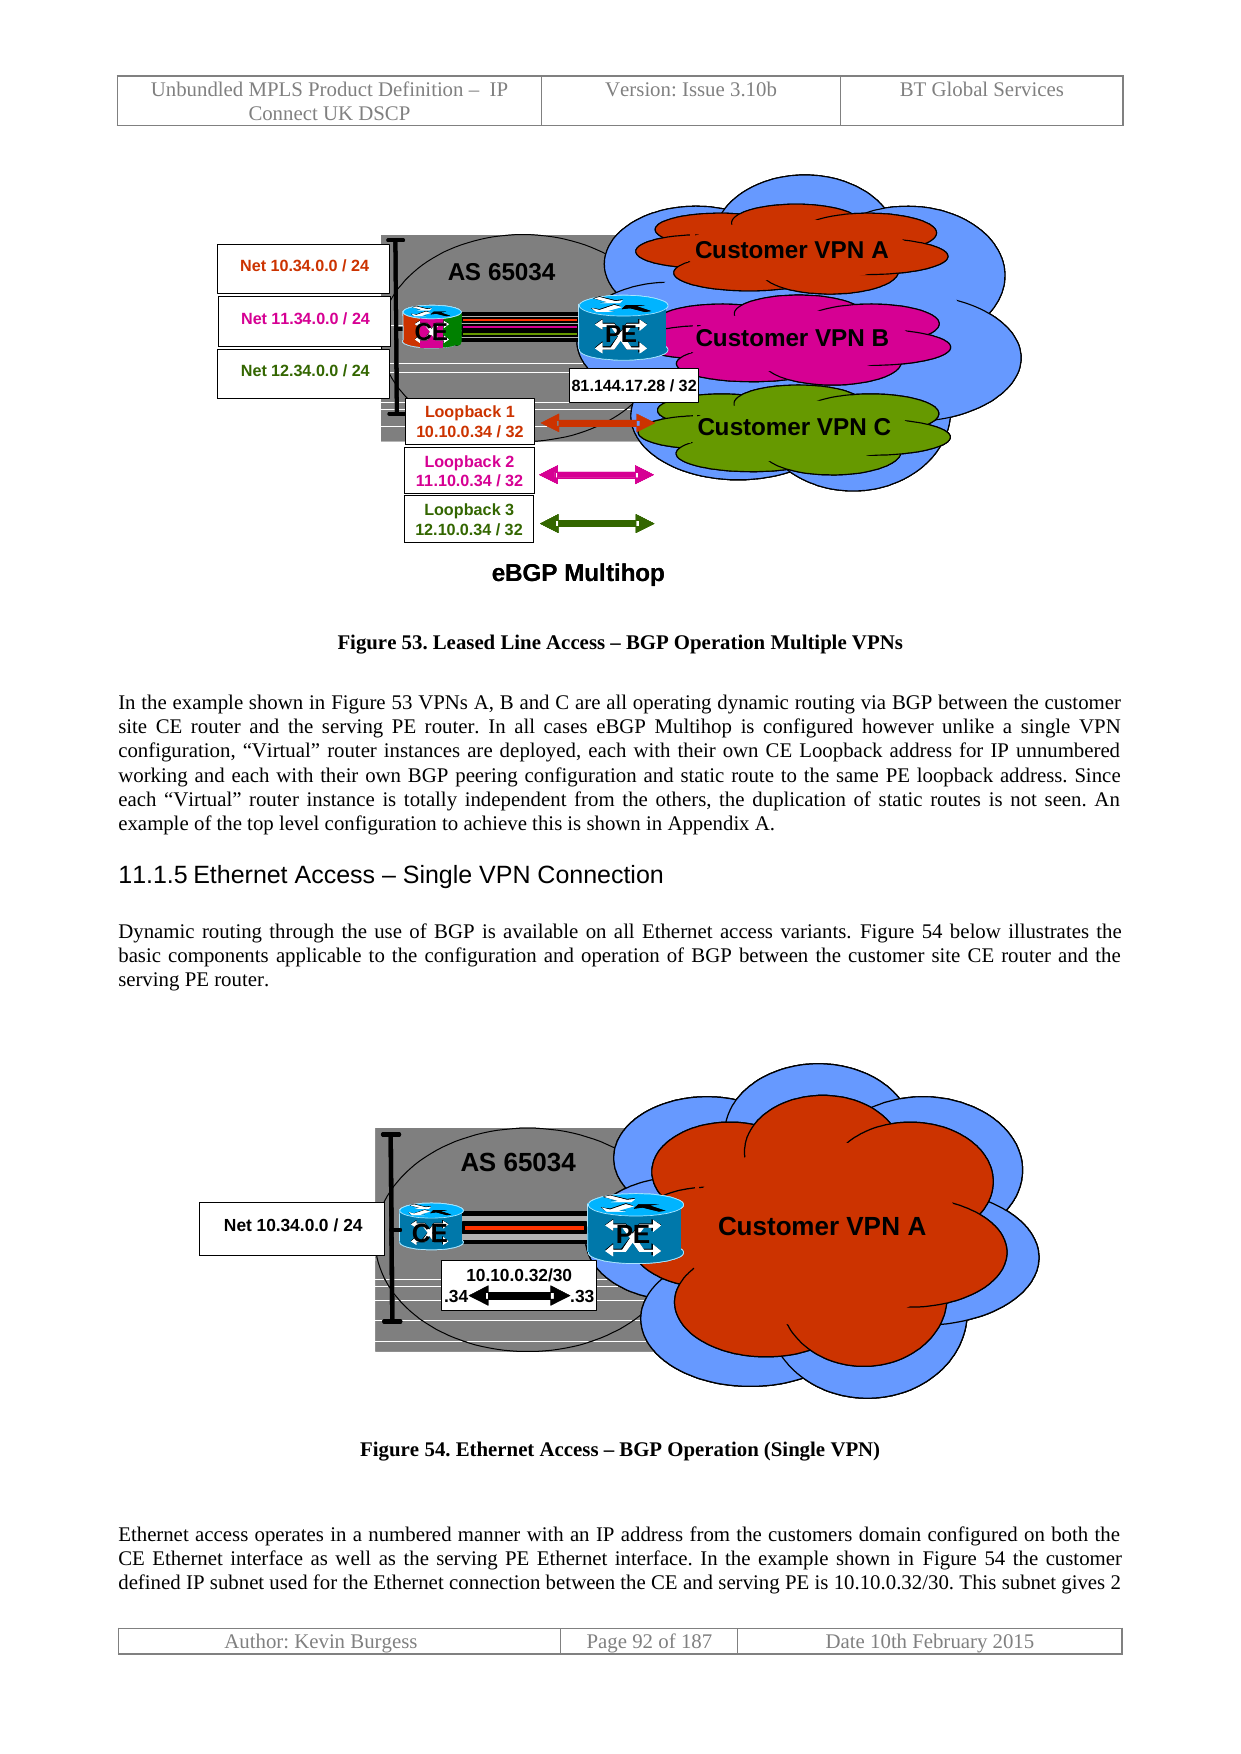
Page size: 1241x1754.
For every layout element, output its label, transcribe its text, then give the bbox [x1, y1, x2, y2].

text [118, 1522, 1122, 1594]
subtitle Ethernet Access – Single VPN Connection [118, 860, 1122, 888]
text In the example shown in Figure 53 VPNs A, B and C are all operating dynamic routing via BGP between the customer site CE router and the serving PE router. In all cases eBGP Multihop is configured however unlike a single VPN configuration, “Virtual” router instances are deployed, each with their own CE Loopback address for IP unnumbered working and each with their own BGP peering configuration and static route to the same PE loopback address. Since each “Virtual” router instance is totally independent from the others, the duplication of static routes is not seen. An example of the top level configuration to achieve this is shown in Appendix A. [118, 690, 1122, 835]
text Figure 53. Leased Line Access – BGP Operation Multiple VPNs [118, 630, 1122, 654]
text Figure 54. Ethernet Access – BGP Operation (Single VPN) [118, 1437, 1122, 1461]
text Dynamic routing through the use of BGP is available on all Ethernet access variants. Figure 54 below illustrates the basic components applicable to the configuration and operation of BGP between the customer site CE router and the serving PE router. [118, 919, 1122, 991]
